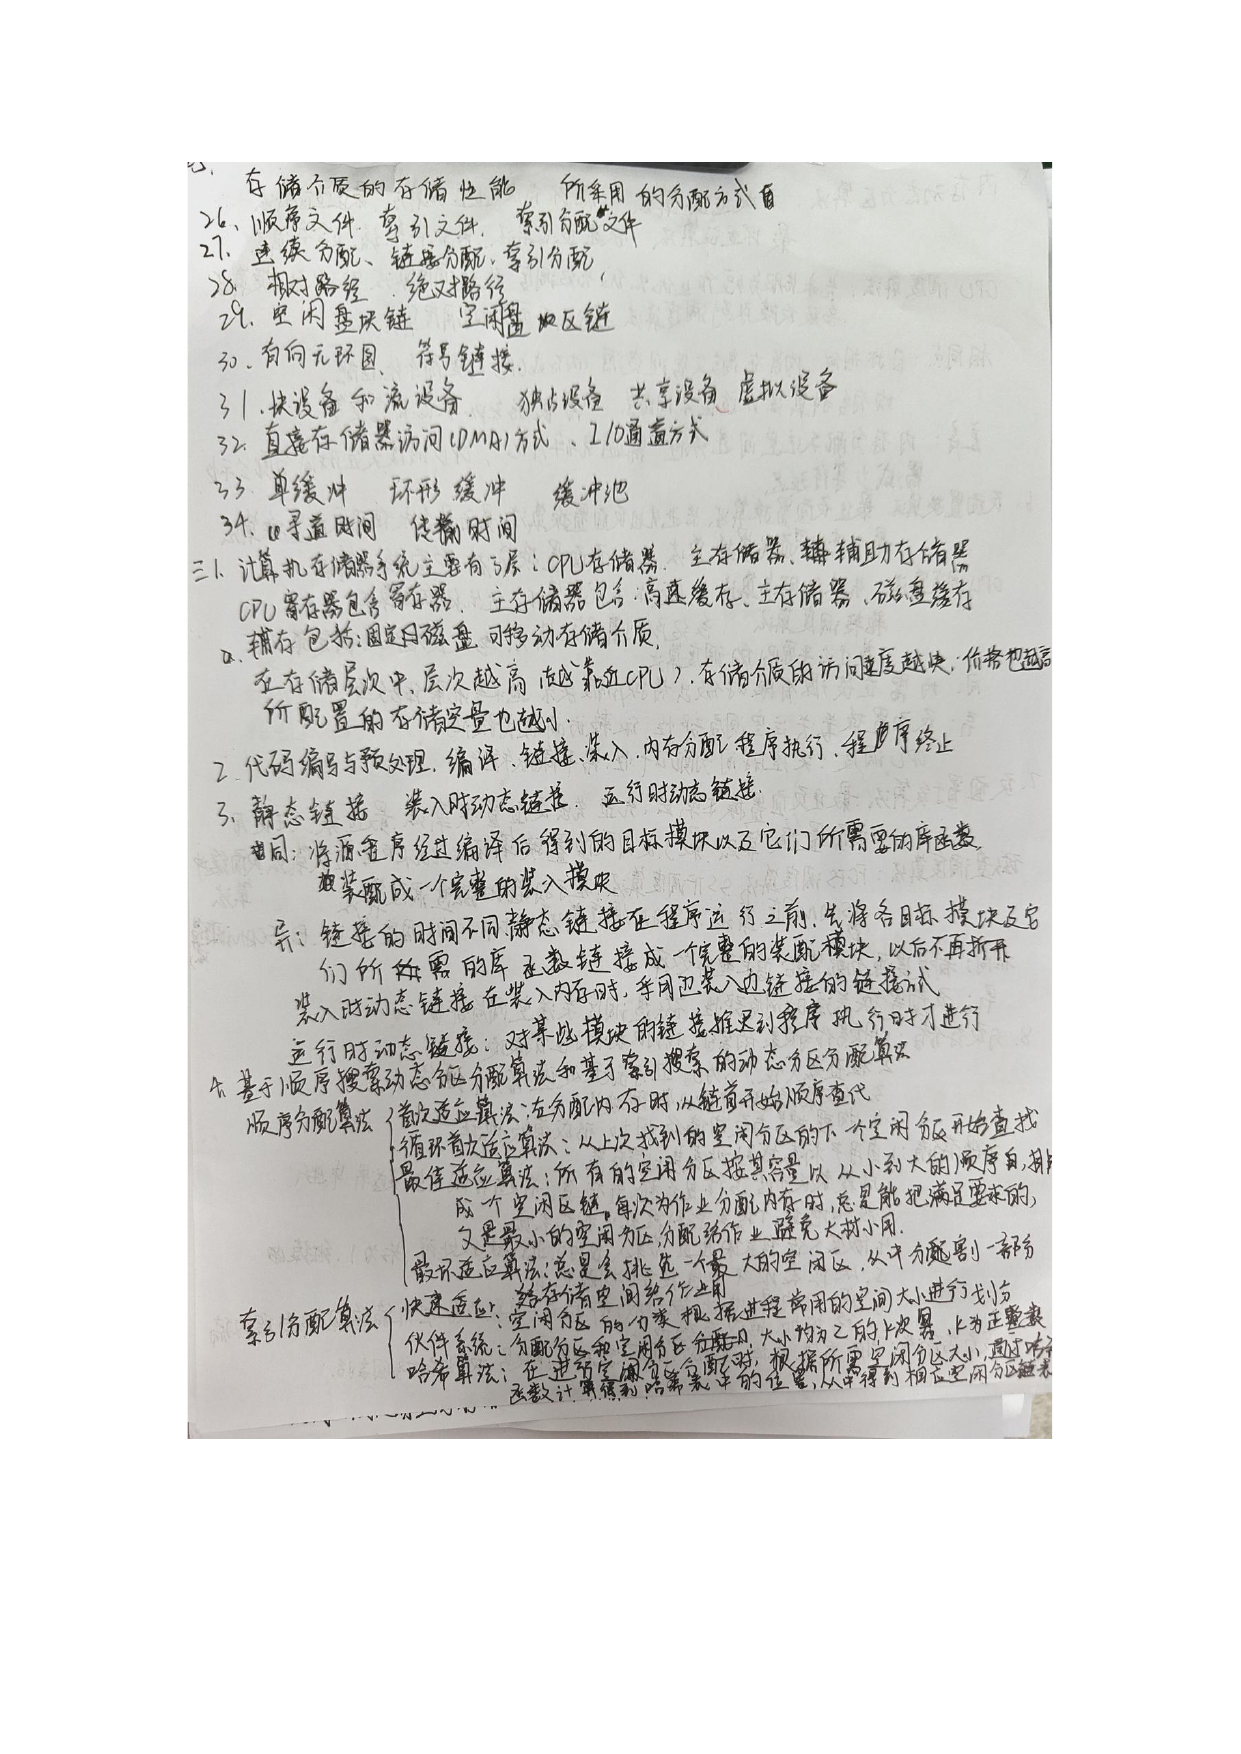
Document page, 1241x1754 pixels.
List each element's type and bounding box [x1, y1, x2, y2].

picture [187, 162, 1053, 1439]
